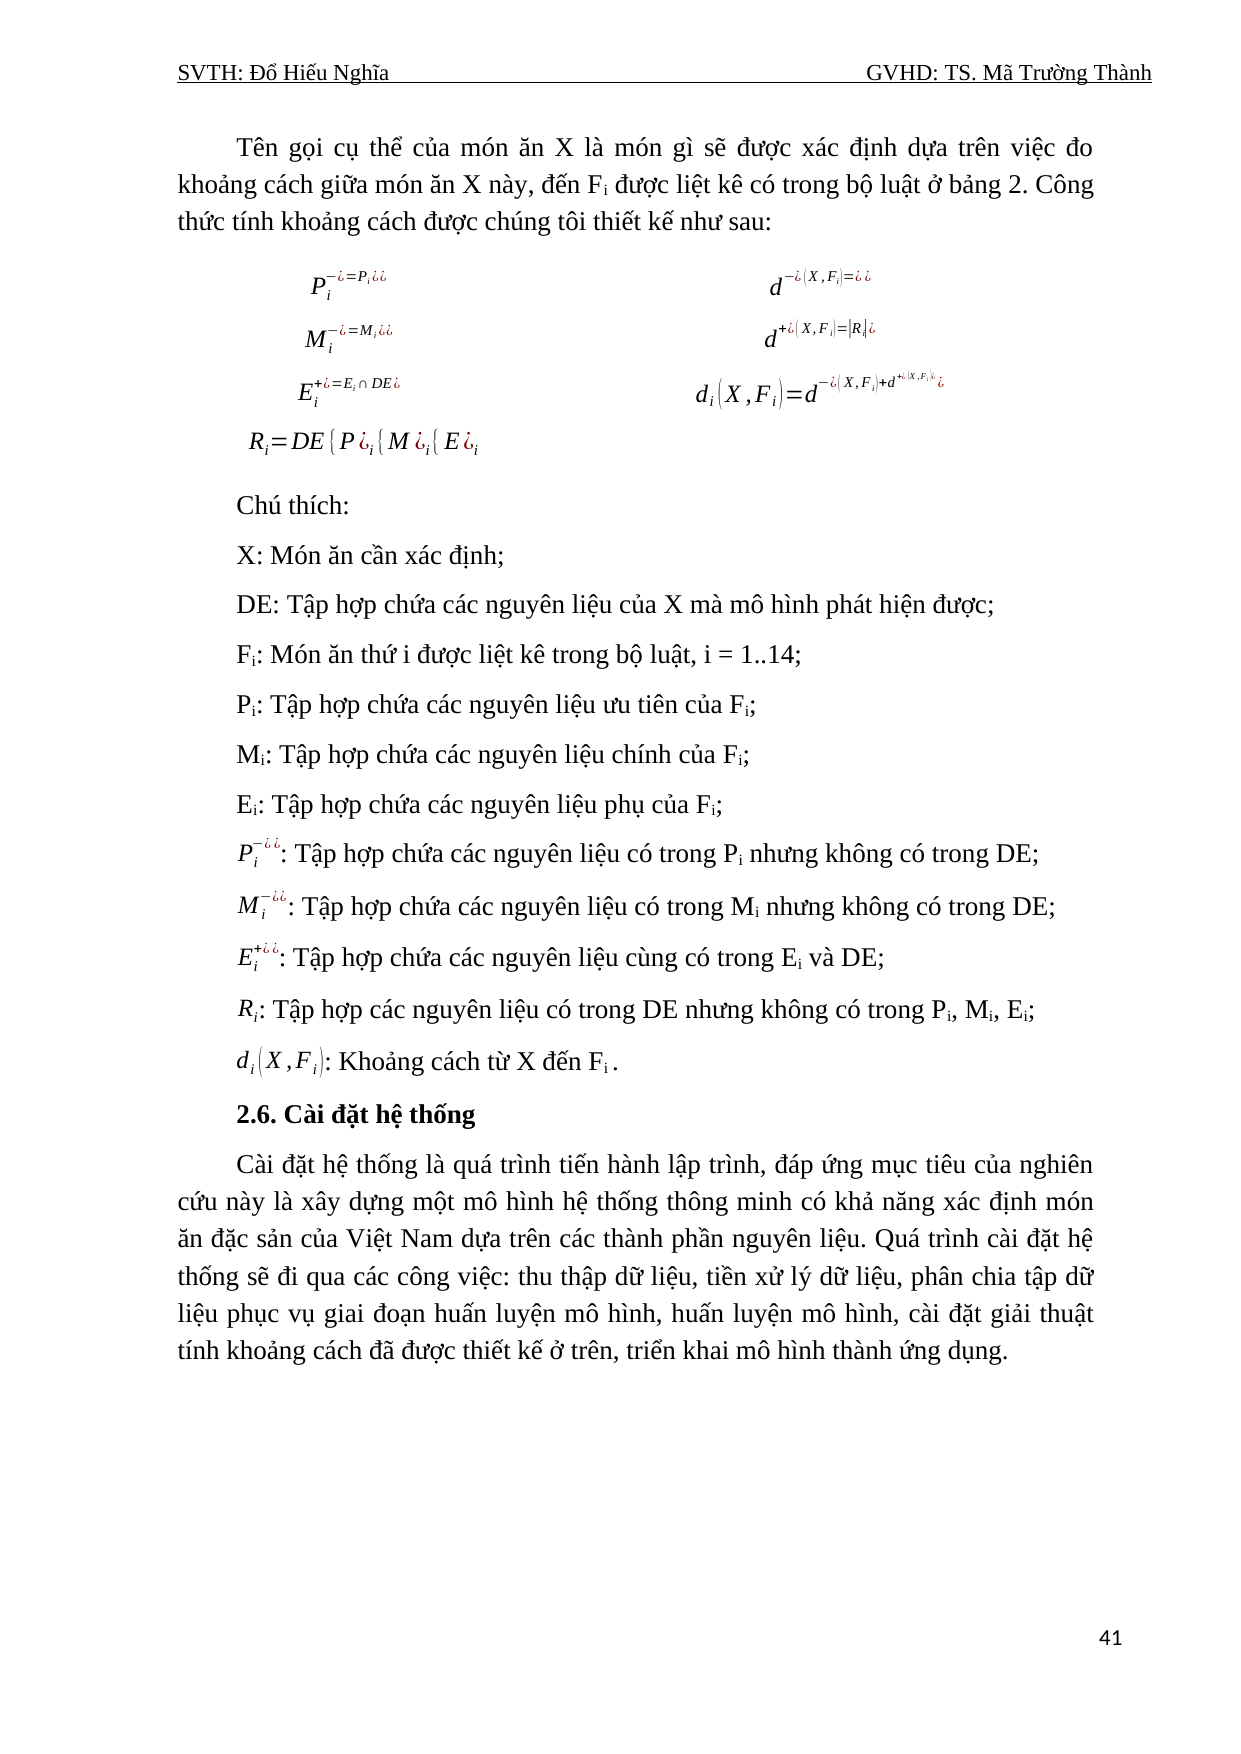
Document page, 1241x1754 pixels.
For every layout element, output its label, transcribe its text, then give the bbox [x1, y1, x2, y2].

text Fi: Món ăn thứ i được liệt kê trong bộ luật, i = 1..14; [177, 638, 1095, 669]
text Mi: Tập hợp chứa các nguyên liệu chính của Fi; [177, 738, 1095, 769]
table_header [487, 255, 1121, 477]
text DE: Tập hợp chứa các nguyên liệu của X mà mô hình phát hiện được; [177, 589, 1095, 620]
text Cài đặt hệ thống là quá trình tiến hành lập trình, đáp ứng mục tiêu của nghiên cứu này là xây dựng một mô hình hệ thống thông minh có khả năng xác định món ăn đặc sản của Việt Nam dựa trên các thành phần nguyên liệu. Quá trình cài đặt hệ thống sẽ đi qua các công việc: thu thập dữ liệu, tiền xử lý dữ liệu, phân chia tập dữ liệu phục vụ giai đoạn huấn luyện mô hình, huấn luyện mô hình, cài đặt giải thuật tính khoảng cách đã được thiết kế ở trên, triển khai mô hình thành ứng dụng. [177, 1148, 1095, 1366]
table_header [177, 255, 487, 477]
subtitle 2.6. Cài đặt hệ thống [177, 1098, 1095, 1129]
text Pi: Tập hợp chứa các nguyên liệu ưu tiên của Fi; [177, 688, 1095, 719]
text X: Món ăn cần xác định; [177, 539, 1095, 570]
text : Tập hợp các nguyên liệu có trong DE nhưng không có trong Pi, Mi, Ei; [177, 993, 1095, 1026]
text : Tập hợp chứa các nguyên liệu cùng có trong Ei và DE; [177, 942, 1095, 975]
text : Tập hợp chứa các nguyên liệu có trong Pi nhưng không có trong DE; [177, 838, 1095, 871]
text : Tập hợp chứa các nguyên liệu có trong Mi nhưng không có trong DE; [177, 889, 1095, 923]
text Ei: Tập hợp chứa các nguyên liệu phụ của Fi; [177, 788, 1095, 819]
text Tên gọi cụ thể của món ăn X là món gì sẽ được xác định dựa trên việc đo khoảng cách giữa món ăn X này, đến Fi được liệt kê có trong bộ luật ở bảng 2. Công thức tính khoảng cách được chúng tôi thiết kế như sau: [177, 131, 1095, 236]
text : Khoảng cách từ X đến Fi . [177, 1045, 1095, 1079]
text Chú thích: [177, 489, 1095, 520]
